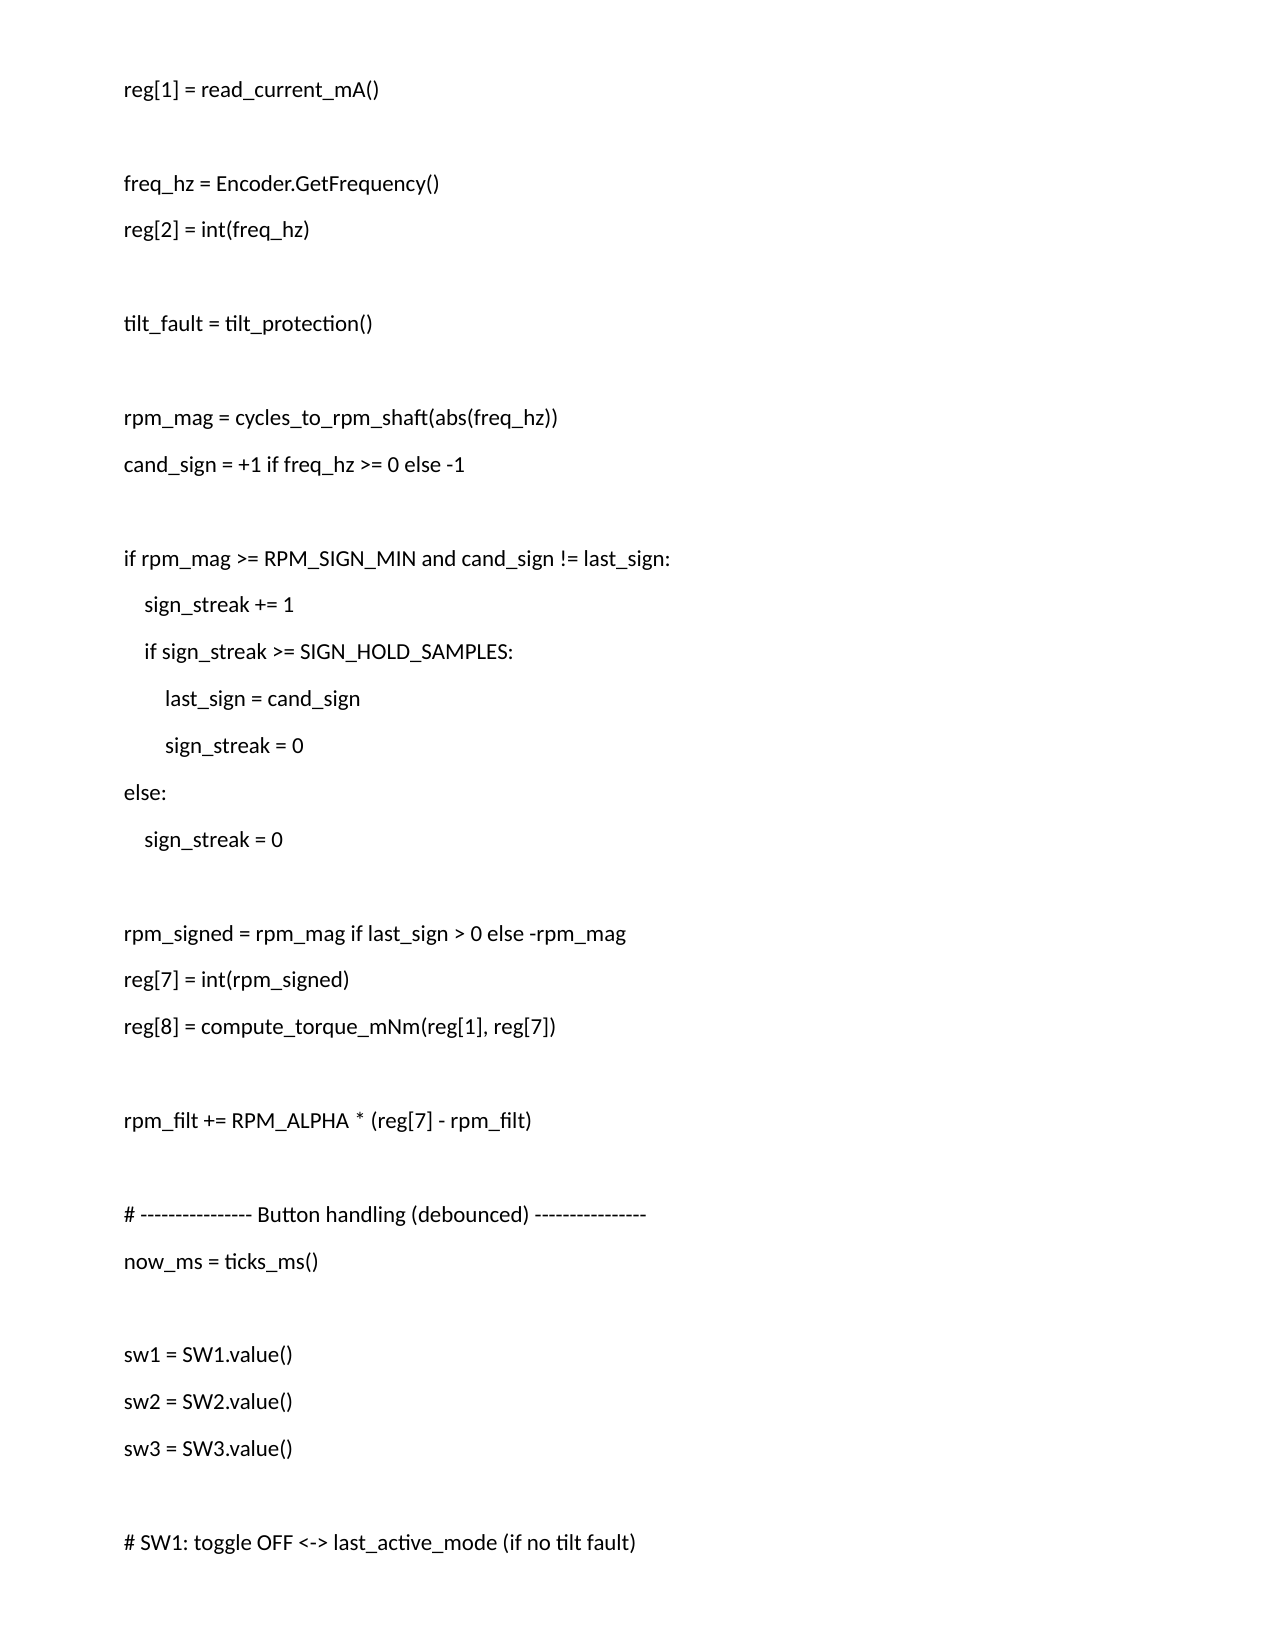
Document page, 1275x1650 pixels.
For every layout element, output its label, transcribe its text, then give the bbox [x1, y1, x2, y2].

text now_ms = ticks_ms() [103, 1247, 1191, 1275]
text else: [103, 778, 1191, 806]
text sign_streak = 0 [103, 825, 1191, 853]
text freq_hz = Encoder.GetFrequency() [103, 169, 1191, 197]
text reg[7] = int(rpm_signed) [103, 966, 1191, 994]
text sw2 = SW2.value() [103, 1387, 1191, 1416]
text if sign_streak >= SIGN_HOLD_SAMPLES: [103, 637, 1191, 666]
text reg[2] = int(freq_hz) [103, 216, 1191, 244]
text cand_sign = +1 if freq_hz >= 0 else -1 [103, 450, 1191, 478]
text sign_streak += 1 [103, 591, 1191, 619]
text # ---------------- Button handling (debounced) ---------------- [103, 1200, 1191, 1228]
text rpm_filt += RPM_ALPHA * (reg[7] - rpm_filt) [103, 1106, 1191, 1134]
text sw3 = SW3.value() [103, 1434, 1191, 1462]
text reg[1] = read_current_mA() [103, 75, 1191, 103]
text sign_streak = 0 [103, 731, 1191, 759]
text rpm_mag = cycles_to_rpm_shaft(abs(freq_hz)) [103, 403, 1191, 431]
text tilt_fault = tilt_protection() [103, 309, 1191, 337]
text if rpm_mag >= RPM_SIGN_MIN and cand_sign != last_sign: [103, 544, 1191, 572]
text sw1 = SW1.value() [103, 1341, 1191, 1369]
text rpm_signed = rpm_mag if last_sign > 0 else -rpm_mag [103, 919, 1191, 947]
text reg[8] = compute_torque_mNm(reg[1], reg[7]) [103, 1012, 1191, 1041]
text # SW1: toggle OFF <-> last_active_mode (if no tilt fault) [103, 1528, 1191, 1556]
text last_sign = cand_sign [103, 684, 1191, 712]
